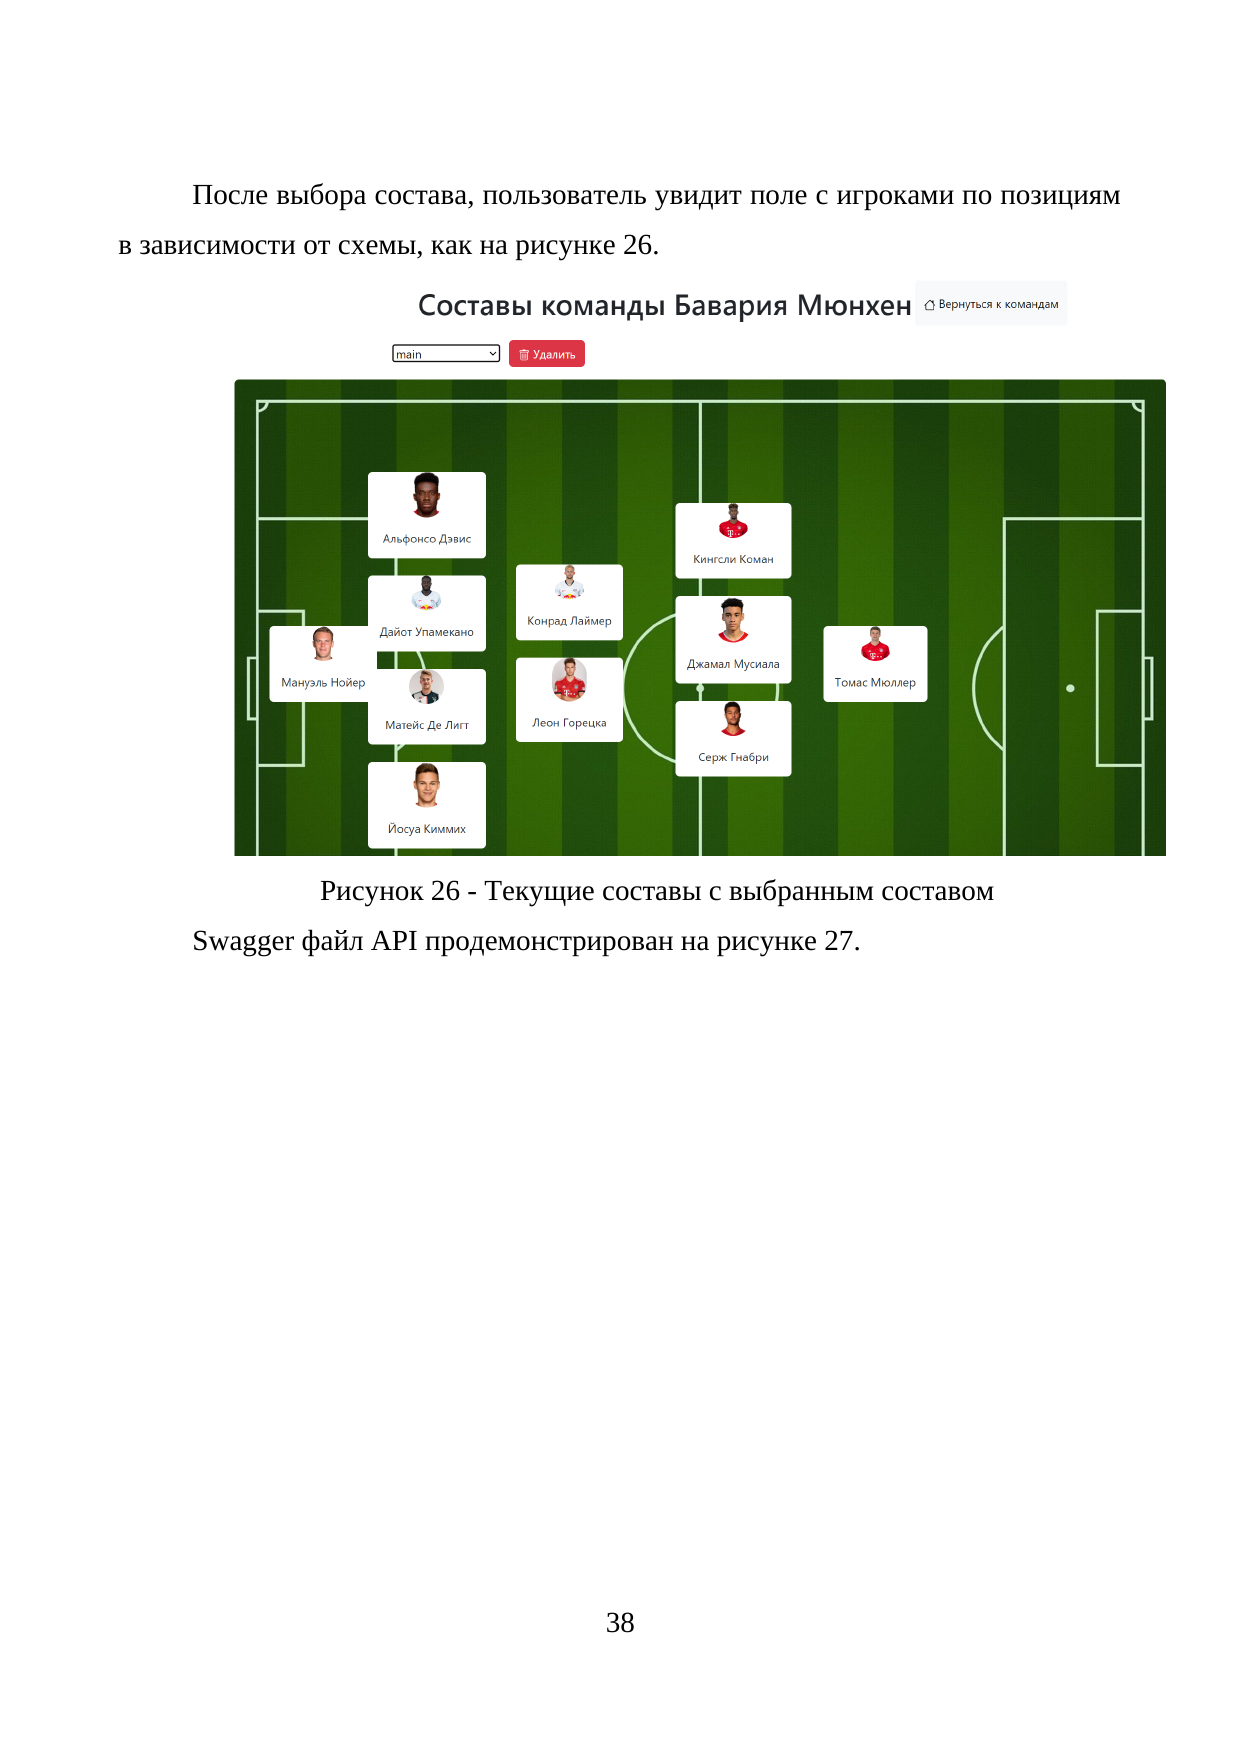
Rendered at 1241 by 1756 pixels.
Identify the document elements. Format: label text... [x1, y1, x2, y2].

picture [192, 277, 1197, 856]
text После выбора состава, пользователь увидит поле с игроками по позициям в зависимости от схемы, как на рисунке 26. [118, 177, 1122, 261]
text Рисунок 26 - Текущие составы с выбранным составом [118, 873, 1122, 906]
text Swagger файл API продемонстрирован на рисунке 27. [118, 923, 1122, 956]
